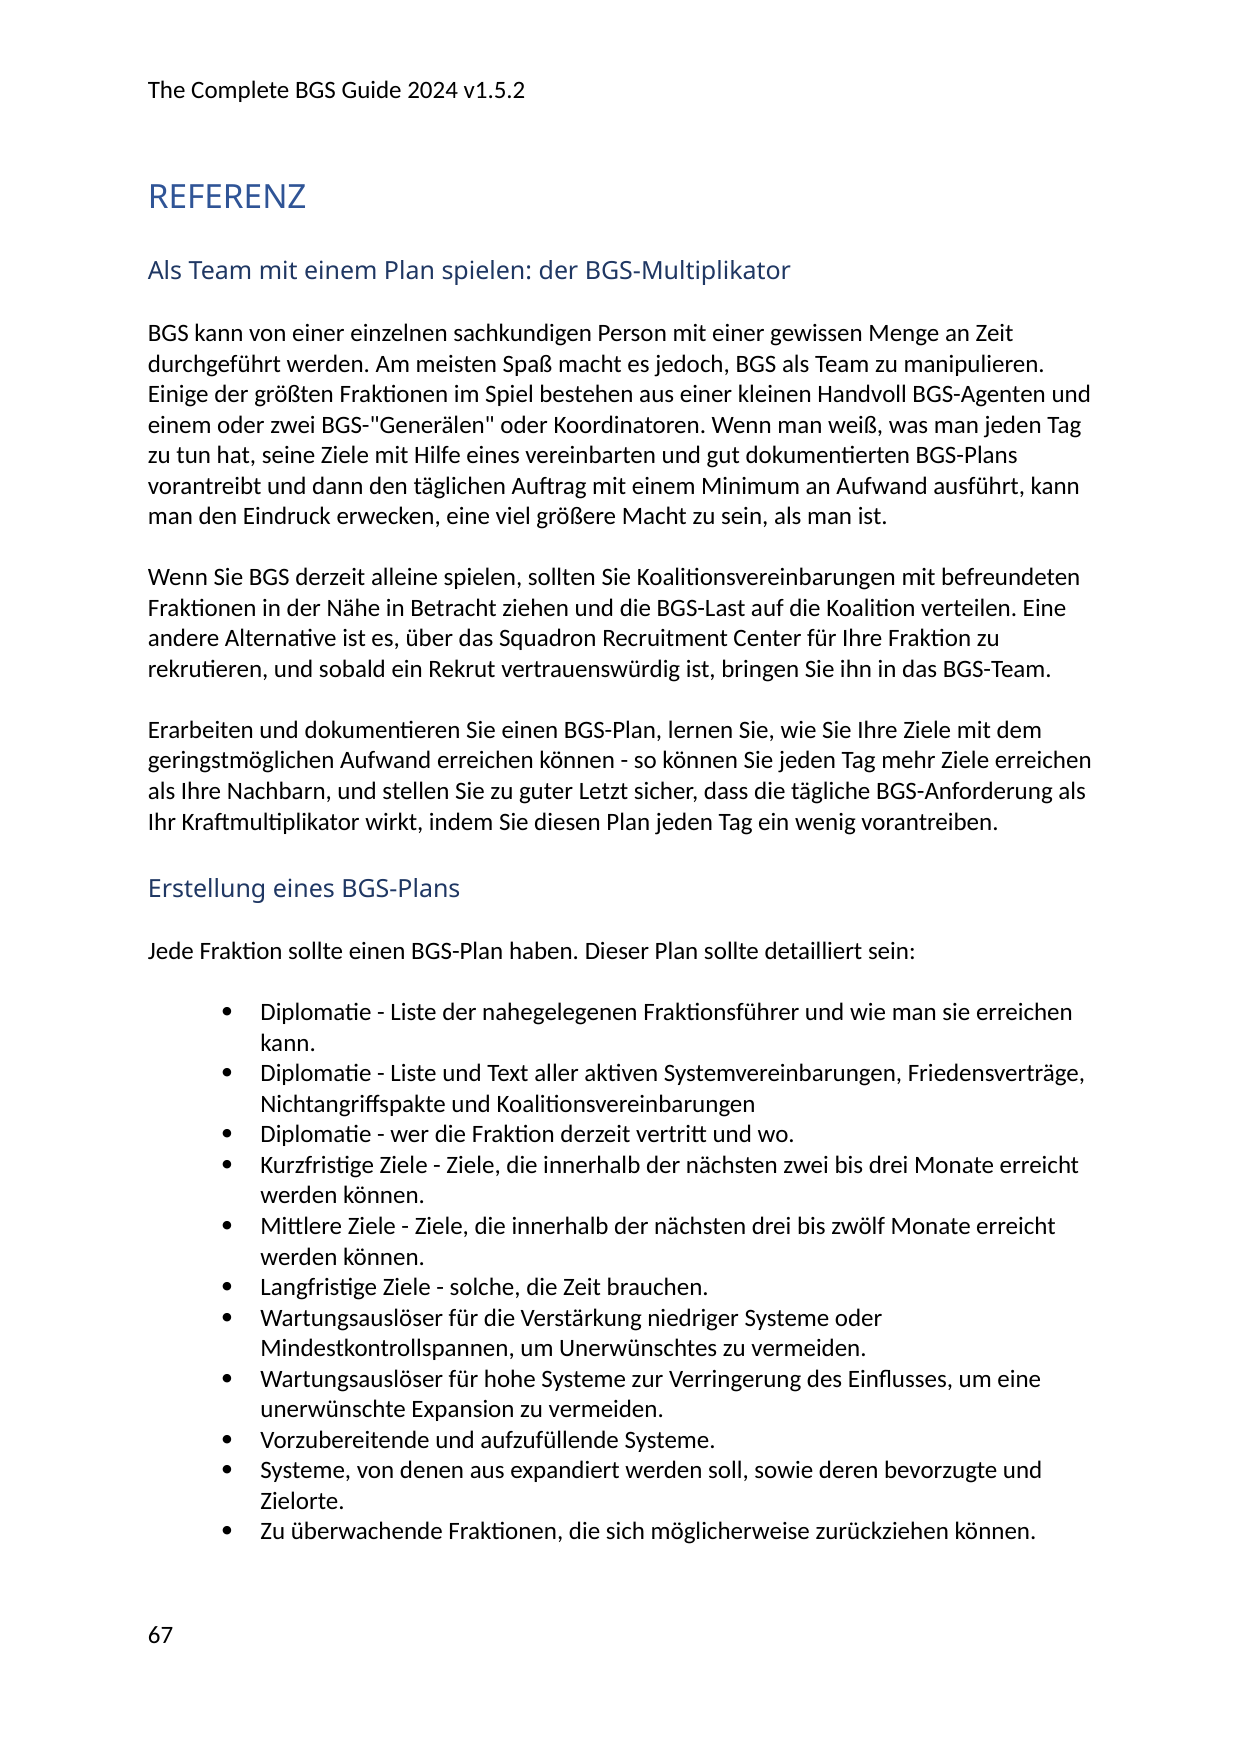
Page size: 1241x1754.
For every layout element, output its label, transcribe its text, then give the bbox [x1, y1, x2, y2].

text BGS kann von einer einzelnen sachkundigen Person mit einer gewissen Menge an Zeit durchgeführt werden. Am meisten Spaß macht es jedoch, BGS als Team zu manipulieren. Einige der größten Fraktionen im Spiel bestehen aus einer kleinen Handvoll BGS-Agenten und einem oder zwei BGS-"Generälen" oder Koordinatoren. Wenn man weiß, was man jeden Tag zu tun hat, seine Ziele mit Hilfe eines vereinbarten und gut dokumentierten BGS-Plans vorantreibt und dann den täglichen Auftrag mit einem Minimum an Aufwand ausführt, kann man den Eindruck erwecken, eine viel größere Macht zu sein, als man ist. [148, 317, 1093, 531]
list Diplomatie - Liste und Text aller aktiven Systemvereinbarungen, Friedensverträge, Nichtangriffspakte und Koalitionsvereinbarungen [223, 1057, 1093, 1118]
list Langfristige Ziele - solche, die Zeit brauchen. [223, 1271, 1093, 1302]
text Wenn Sie BGS derzeit alleine spielen, sollten Sie Koalitionsvereinbarungen mit befreundeten Fraktionen in der Nähe in Betracht ziehen und die BGS-Last auf die Koalition verteilen. Eine andere Alternative ist es, über das Squadron Recruitment Center für Ihre Fraktion zu rekrutieren, und sobald ein Rekrut vertrauenswürdig ist, bringen Sie ihn in das BGS-Team. [148, 561, 1093, 683]
list Kurzfristige Ziele - Ziele, die innerhalb der nächsten zwei bis drei Monate erreicht werden können. [223, 1149, 1093, 1210]
list Vorzubereitende und aufzufüllende Systeme. [223, 1424, 1093, 1454]
text Jede Fraktion sollte einen BGS-Plan haben. Dieser Plan sollte detailliert sein: [148, 935, 1093, 966]
subtitle REFERENZ [148, 173, 1093, 218]
list Diplomatie - wer die Fraktion derzeit vertritt und wo. [223, 1118, 1093, 1149]
list Zu überwachende Fraktionen, die sich möglicherweise zurückziehen können. [223, 1515, 1093, 1546]
subtitle Erstellung eines BGS-Plans [148, 871, 1093, 905]
list Mittlere Ziele - Ziele, die innerhalb der nächsten drei bis zwölf Monate erreicht werden können. [223, 1210, 1093, 1271]
subtitle Als Team mit einem Plan spielen: der BGS-Multiplikator [148, 253, 1093, 287]
list Wartungsauslöser für die Verstärkung niedriger Systeme oder Mindestkontrollspannen, um Unerwünschtes zu vermeiden. [223, 1302, 1093, 1363]
list Diplomatie - Liste der nahegelegenen Fraktionsführer und wie man sie erreichen kann. [223, 996, 1093, 1057]
list Wartungsauslöser für hohe Systeme zur Verringerung des Einflusses, um eine unerwünschte Expansion zu vermeiden. [223, 1363, 1093, 1424]
text Erarbeiten und dokumentieren Sie einen BGS-Plan, lernen Sie, wie Sie Ihre Ziele mit dem geringstmöglichen Aufwand erreichen können - so können Sie jeden Tag mehr Ziele erreichen als Ihre Nachbarn, und stellen Sie zu guter Letzt sicher, dass die tägliche BGS-Anforderung als Ihr Kraftmultiplikator wirkt, indem Sie diesen Plan jeden Tag ein wenig vorantreiben. [148, 714, 1093, 836]
list Systeme, von denen aus expandiert werden soll, sowie deren bevorzugte und Zielorte. [223, 1454, 1093, 1515]
